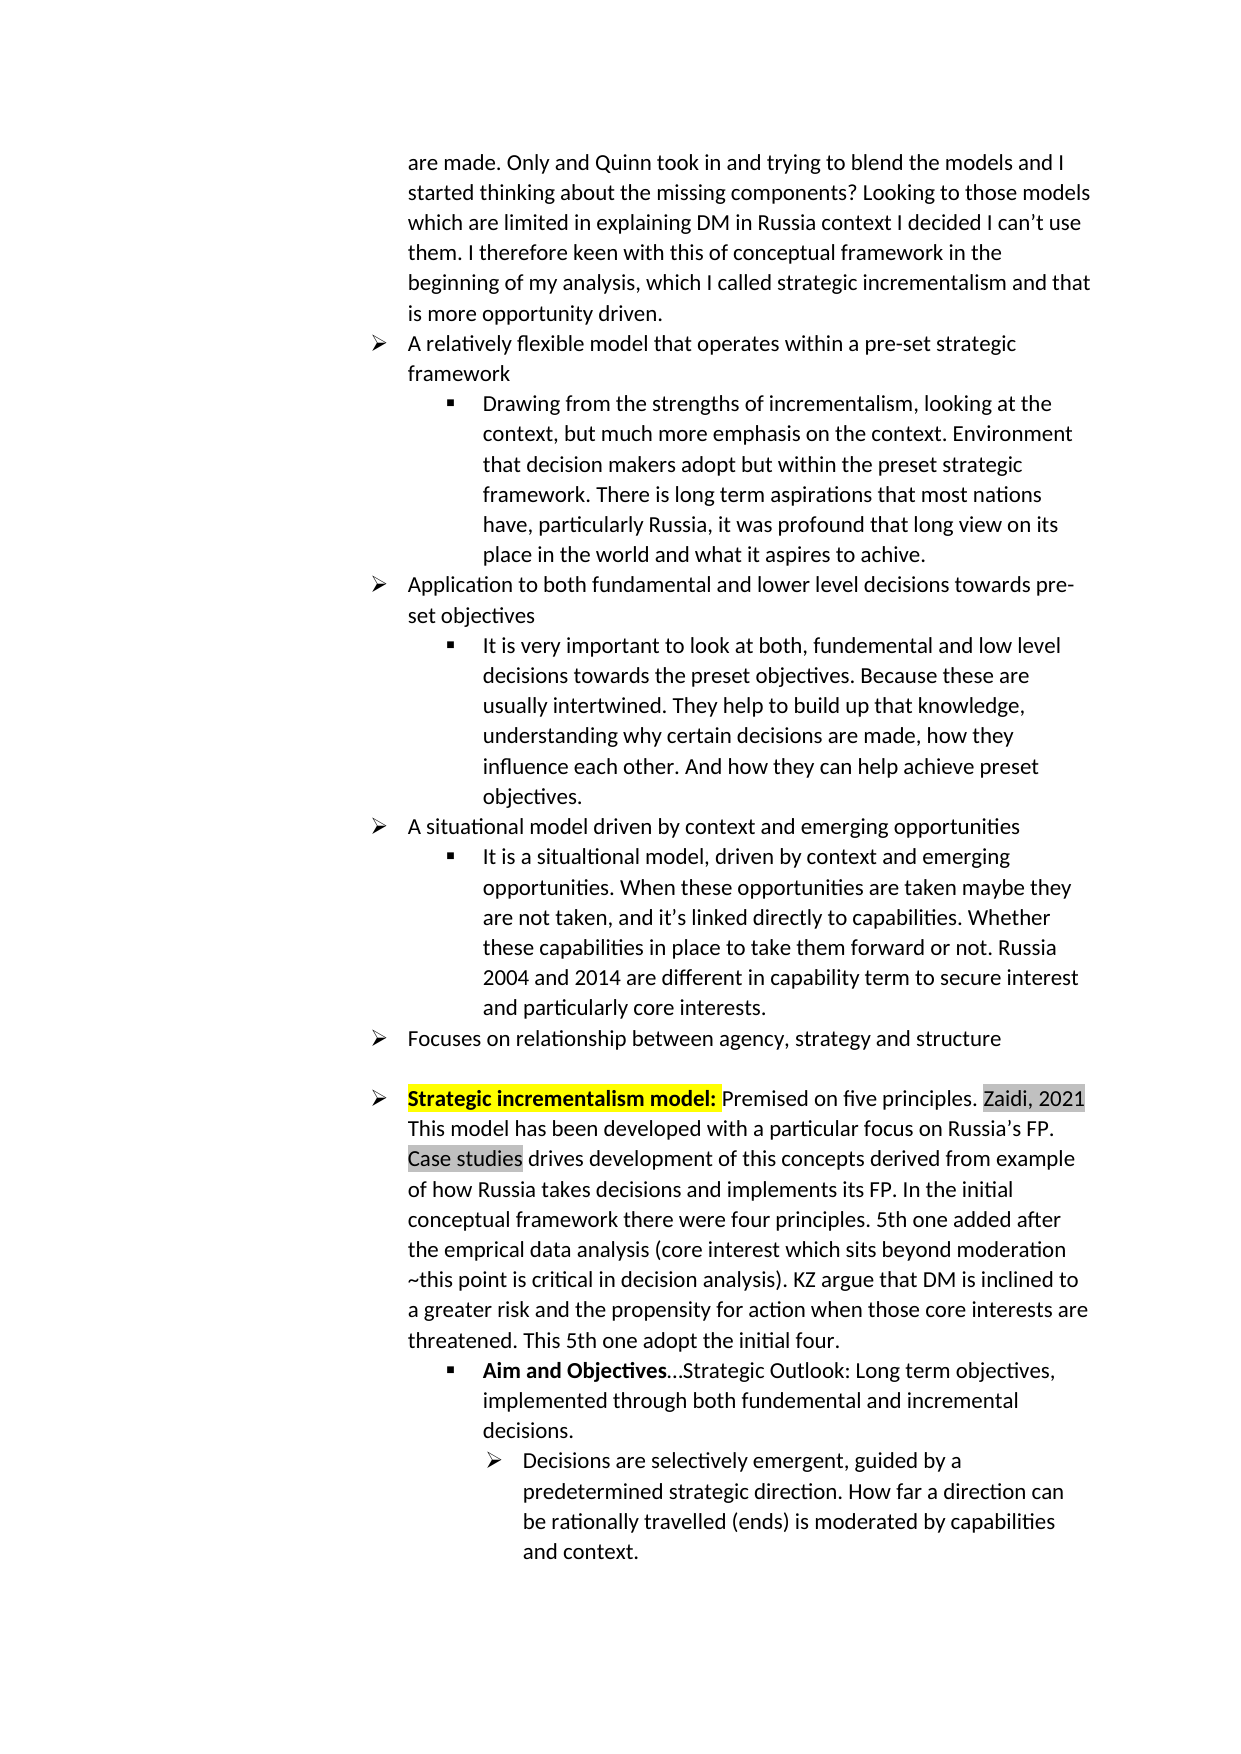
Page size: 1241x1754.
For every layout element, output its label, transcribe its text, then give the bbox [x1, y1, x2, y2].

list Decisions are selectively emergent, guided by a predetermined strategic direction. How far a direction can be rationally travelled (ends) is moderated by capabilities and context. [485, 1447, 1093, 1565]
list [370, 148, 1093, 327]
list Focuses on relationship between agency, strategy and structure [370, 1024, 1093, 1052]
list A relatively flexible model that operates within a pre-set strategic framework [370, 329, 1093, 387]
list Application to both fundamental and lower level decisions towards pre-set objectives [370, 571, 1093, 629]
list A situational model driven by context and emerging opportunities [370, 812, 1093, 840]
list Aim and Objectives…Strategic Outlook: Long term objectives, implemented through both fundemental and incremental decisions. [445, 1356, 1093, 1444]
list Drawing from the strengths of incrementalism, looking at the context, but much more emphasis on the context. Environment that decision makers adopt but within the preset strategic framework. There is long term aspirations that most nations have, particularly Russia, it was profound that long view on its place in the world and what it aspires to achive. [445, 389, 1093, 568]
list It is very important to look at both, fundemental and low level decisions towards the preset objectives. Because these are usually intertwined. They help to build up that knowledge, understanding why certain decisions are made, how they influence each other. And how they can help achieve preset objectives. [445, 631, 1093, 810]
list Strategic incrementalism model: Premised on five principles. Zaidi, 2021 This model has been developed with a particular focus on Russia’s FP. Case studies drives development of this concepts derived from example of how Russia takes decisions and implements its FP. In the initial conceptual framework there were four principles. 5th one added after the emprical data analysis (core interest which sits beyond moderation ~this point is critical in decision analysis). KZ argue that DM is inclined to a greater risk and the propensity for action when those core interests are threatened. This 5th one adopt the initial four. [370, 1084, 1093, 1354]
list It is a situaltional model, driven by context and emerging opportunities. When these opportunities are taken maybe they are not taken, and it’s linked directly to capabilities. Whether these capabilities in place to take them forward or not. Russia 2004 and 2014 are different in capability term to secure interest and particularly core interests. [445, 842, 1093, 1021]
